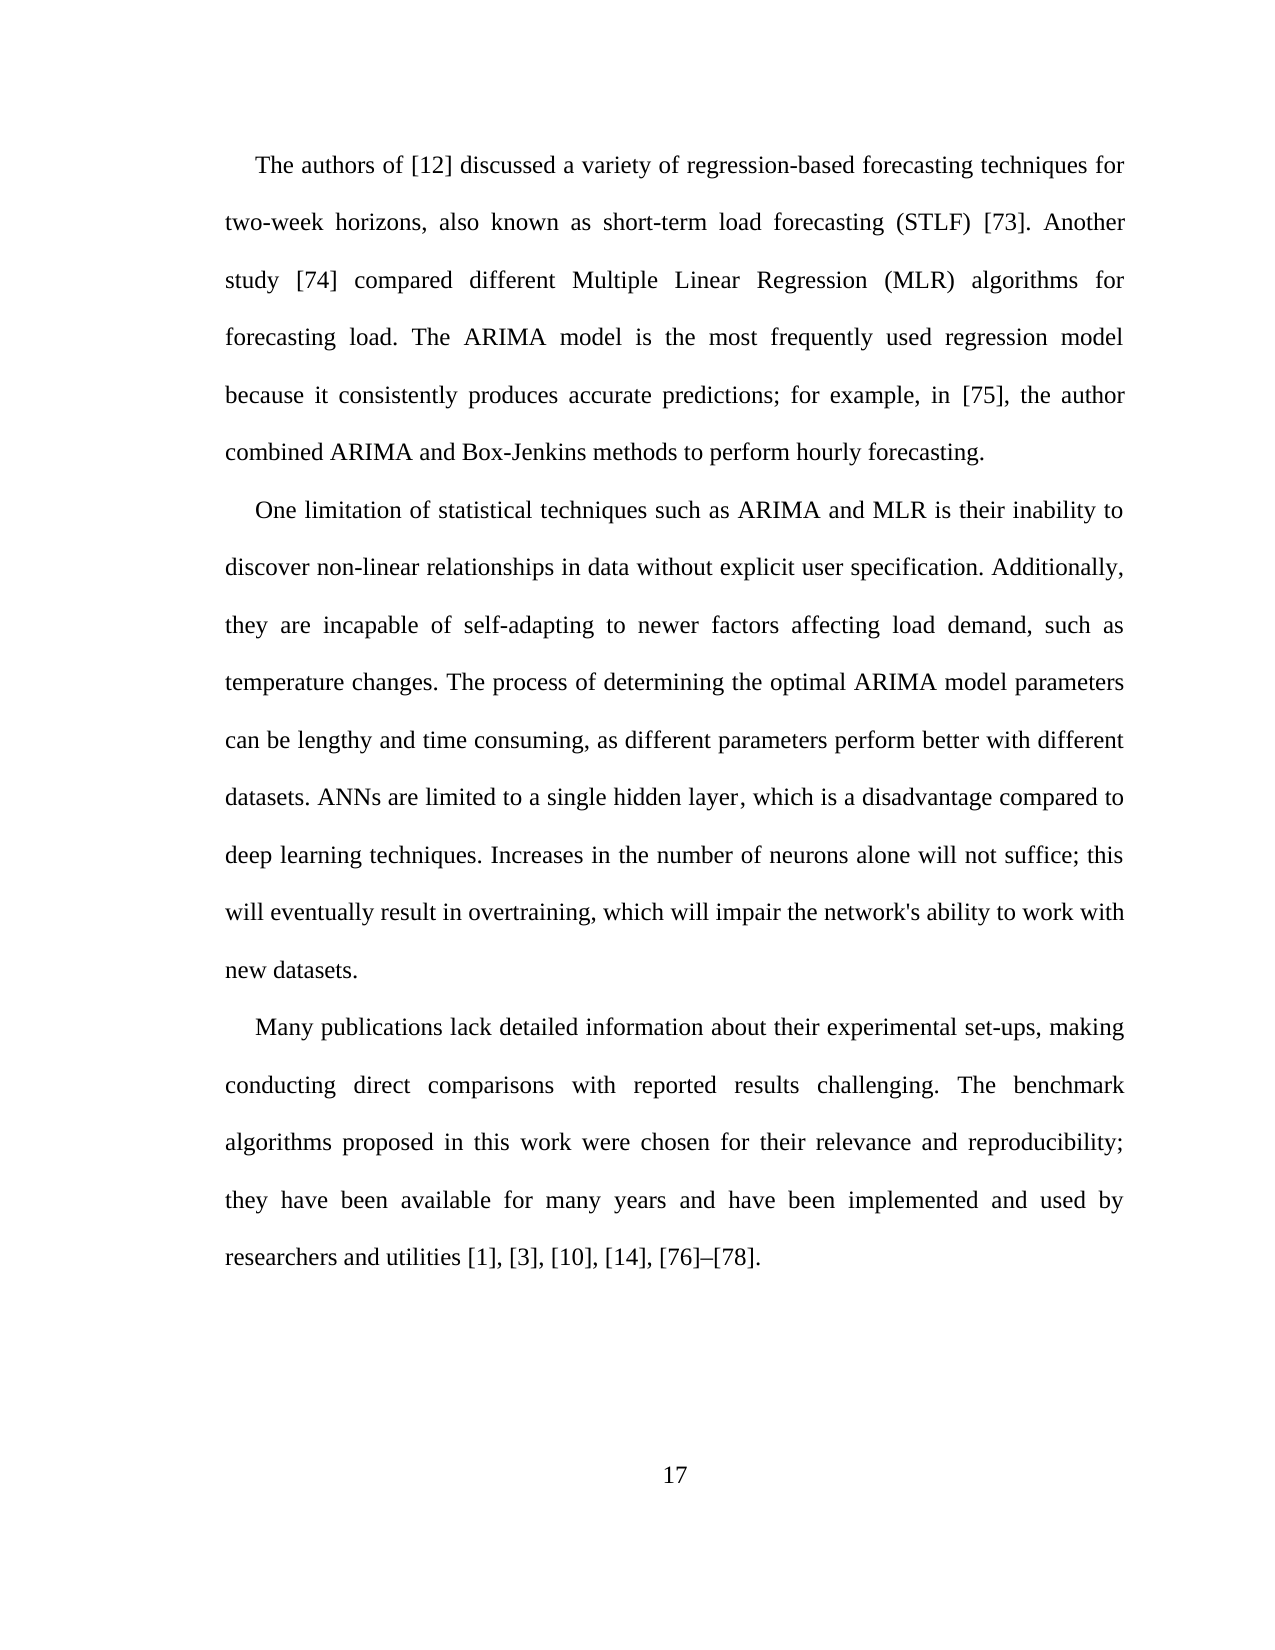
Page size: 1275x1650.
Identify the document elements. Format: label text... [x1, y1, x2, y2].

text One limitation of statistical techniques such as ARIMA and MLR is their inability to discover non-linear relationships in data without explicit user specification. Additionally, they are incapable of self-adapting to newer factors affecting load demand, such as temperature changes. The process of determining the optimal ARIMA model parameters can be lengthy and time consuming, as different parameters perform better with different datasets. ANNs are limited to a single hidden layer, which is a disadvantage compared to deep learning techniques. Increases in the number of neurons alone will not suffice; this will eventually result in overtraining, which will impair the network's ability to work with new datasets. [225, 495, 1125, 984]
text Many publications lack detailed information about their experimental set-ups, making conducting direct comparisons with reported results challenging. The benchmark algorithms proposed in this work were chosen for their relevance and reproducibility; they have been available for many years and have been implemented and used by researchers and utilities [1], [3], [10], [14], [76]–[78]. [225, 1012, 1125, 1271]
text The authors of [12] discussed a variety of regression-based forecasting techniques for two-week horizons, also known as short-term load forecasting (STLF) [73]. Another study [74] compared different Multiple Linear Regression (MLR) algorithms for forecasting load. The ARIMA model is the most frequently used regression model because it consistently produces accurate predictions; for example, in [75], the author combined ARIMA and Box-Jenkins methods to perform hourly forecasting. [225, 150, 1125, 466]
